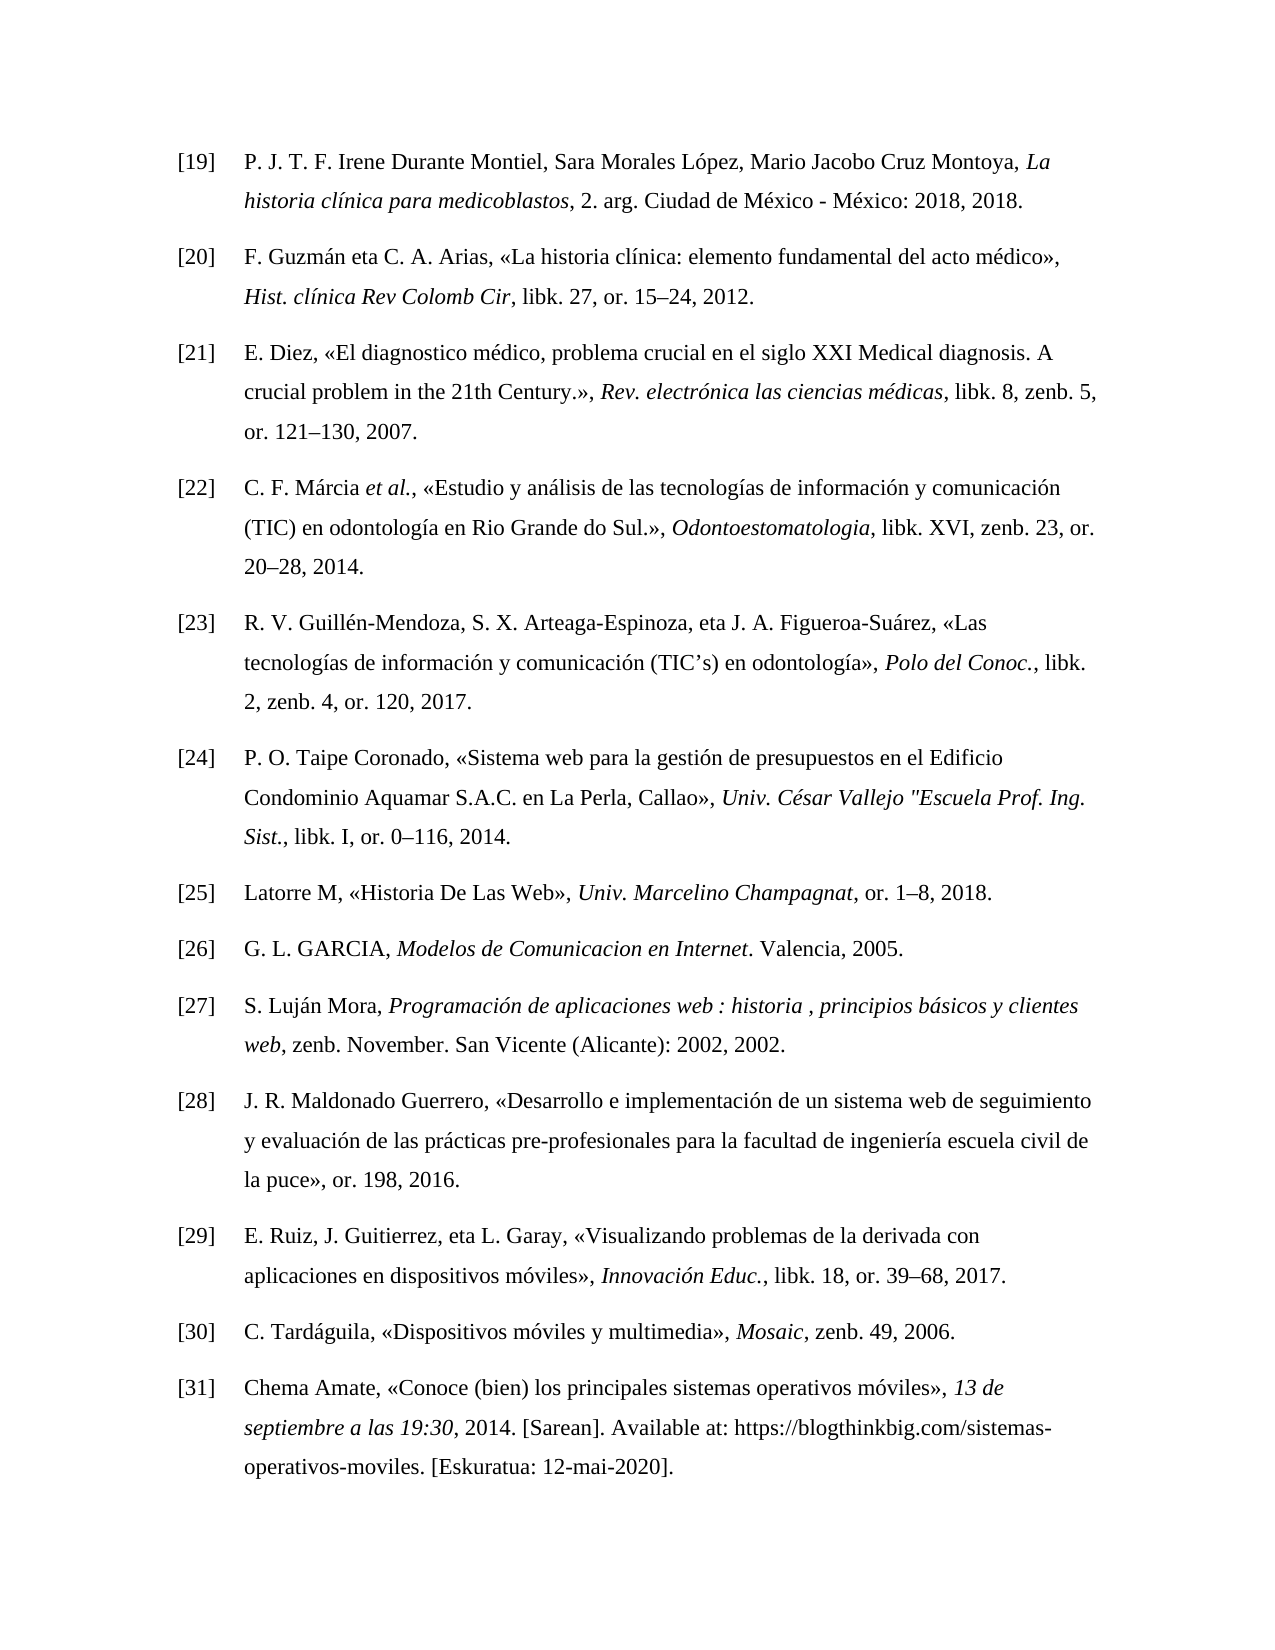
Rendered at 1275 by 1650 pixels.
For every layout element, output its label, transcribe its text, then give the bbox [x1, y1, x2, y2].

text [31] Chema Amate, «Conoce (bien) los principales sistemas operativos móviles», 13 de septiembre a las 19:30, 2014. [Sarean]. Available at: https://blogthinkbig.com/sistemas-operativos-moviles. [Eskuratua: 12-mai-2020]. [177, 1374, 1098, 1479]
text [27] S. Luján Mora, Programación de aplicaciones web : historia , principios básicos y clientes web, zenb. November. San Vicente (Alicante): 2002, 2002. [177, 992, 1098, 1057]
text [26] G. L. GARCIA, Modelos de Comunicacion en Internet. Valencia, 2005. [177, 936, 1098, 962]
text [29] E. Ruiz, J. Guitierrez, eta L. Garay, «Visualizando problemas de la derivada con aplicaciones en dispositivos móviles», Innovación Educ., libk. 18, or. 39–68, 2017. [177, 1222, 1098, 1288]
text [22] C. F. Márcia et al., «Estudio y análisis de las tecnologías de información y comunicación (TIC) en odontología en Rio Grande do Sul.», Odontoestomatologia, libk. XVI, zenb. 23, or. 20–28, 2014. [177, 474, 1098, 579]
text [25] Latorre M, «Historia De Las Web», Univ. Marcelino Champagnat, or. 1–8, 2018. [177, 879, 1098, 906]
text [21] E. Diez, «El diagnostico médico, problema crucial en el siglo XXI Medical diagnosis. A crucial problem in the 21th Century.», Rev. electrónica las ciencias médicas, libk. 8, zenb. 5, or. 121–130, 2007. [177, 339, 1098, 444]
text [20] F. Guzmán eta C. A. Arias, «La historia clínica: elemento fundamental del acto médico», Hist. clínica Rev Colomb Cir, libk. 27, or. 15–24, 2012. [177, 243, 1098, 309]
text [28] J. R. Maldonado Guerrero, «Desarrollo e implementación de un sistema web de seguimiento y evaluación de las prácticas pre-profesionales para la facultad de ingeniería escuela civil de la puce», or. 198, 2016. [177, 1087, 1098, 1193]
text [19] P. J. T. F. Irene Durante Montiel, Sara Morales López, Mario Jacobo Cruz Montoya, La historia clínica para medicoblastos, 2. arg. Ciudad de México - México: 2018, 2018. [177, 148, 1098, 213]
text [23] R. V. Guillén-Mendoza, S. X. Arteaga-Espinoza, eta J. A. Figueroa-Suárez, «Las tecnologías de información y comunicación (TIC’s) en odontología», Polo del Conoc., libk. 2, zenb. 4, or. 120, 2017. [177, 609, 1098, 714]
text [30] C. Tardáguila, «Dispositivos móviles y multimedia», Mosaic, zenb. 49, 2006. [177, 1318, 1098, 1344]
text [24] P. O. Taipe Coronado, «Sistema web para la gestión de presupuestos en el Edificio Condominio Aquamar S.A.C. en La Perla, Callao», Univ. César Vallejo "Escuela Prof. Ing. Sist., libk. I, or. 0–116, 2014. [177, 744, 1098, 849]
